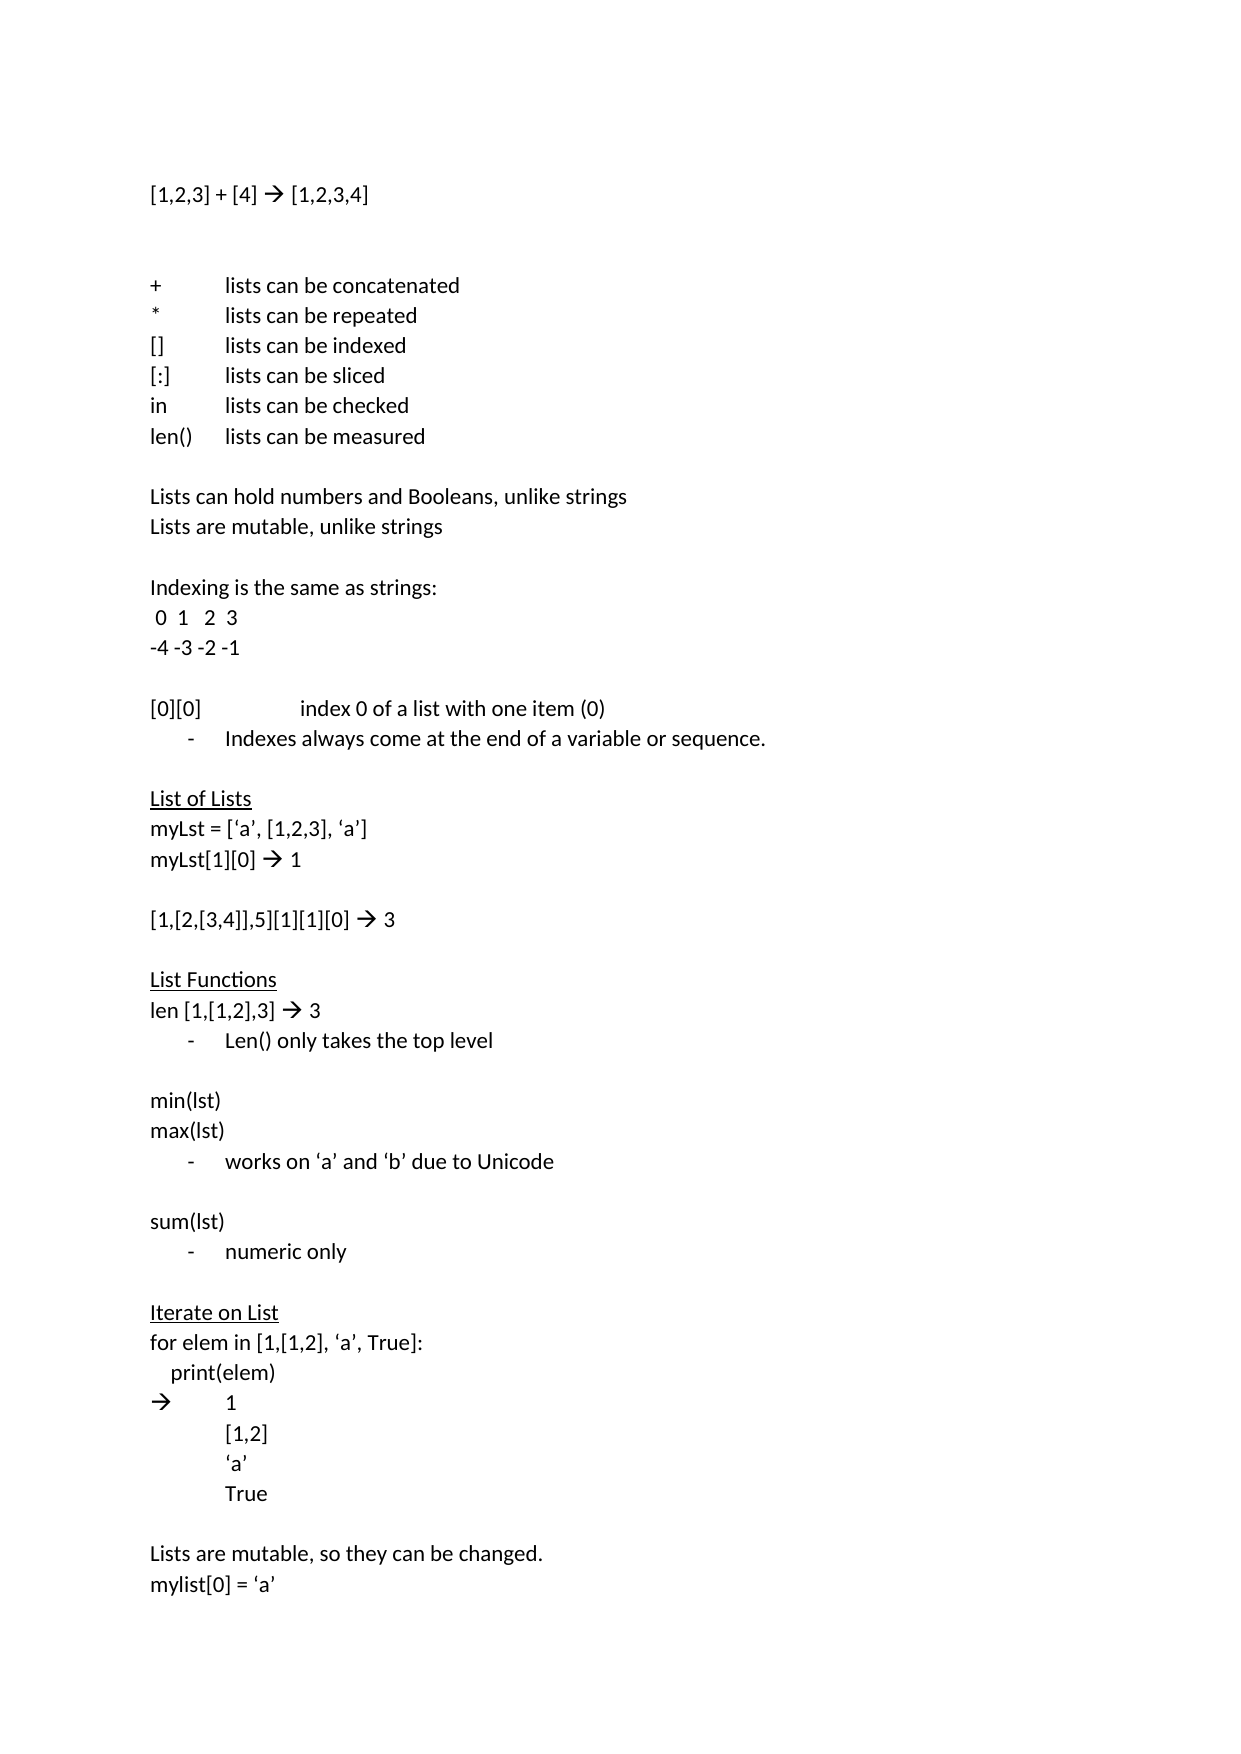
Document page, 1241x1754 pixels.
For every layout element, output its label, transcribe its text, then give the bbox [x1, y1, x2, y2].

list Len() only takes the top level [187, 1026, 1090, 1054]
list numeric only [187, 1237, 1090, 1266]
text myLst = [‘a’, [1,2,3], ‘a’] [150, 814, 1090, 843]
text mylist[0] = ‘a’ [150, 1570, 1090, 1598]
list Indexes always come at the end of a variable or sequence. [187, 724, 1090, 752]
text * lists can be repeated [150, 301, 1090, 329]
text True [150, 1479, 1090, 1507]
text List Functions [150, 966, 1090, 994]
text Lists can hold numbers and Booleans, unlike strings [150, 482, 1090, 510]
text 1 [150, 1388, 1090, 1417]
text Iterate on List [150, 1298, 1090, 1326]
text [:] lists can be sliced [150, 361, 1090, 389]
text len() lists can be measured [150, 422, 1090, 450]
text -4 -3 -2 -1 [150, 633, 1090, 661]
text [1,[2,[3,4]],5][1][1][0] 3 [150, 905, 1090, 933]
text List of Lists [150, 784, 1090, 812]
list works on ‘a’ and ‘b’ due to Unicode [187, 1147, 1090, 1175]
text sum(lst) [150, 1207, 1090, 1235]
text len [1,[1,2],3] 3 [150, 996, 1090, 1024]
text Indexing is the same as strings: [150, 573, 1090, 601]
text Lists are mutable, so they can be changed. [150, 1539, 1090, 1568]
text 0 1 2 3 [150, 603, 1090, 631]
text max(lst) [150, 1117, 1090, 1145]
text ‘a’ [150, 1449, 1090, 1477]
text [] lists can be indexed [150, 331, 1090, 359]
text print(elem) [150, 1358, 1090, 1386]
text [1,2,3] + [4] [1,2,3,4] [150, 180, 1090, 208]
text Lists are mutable, unlike strings [150, 512, 1090, 541]
text in lists can be checked [150, 392, 1090, 420]
text min(lst) [150, 1086, 1090, 1114]
text [1,2] [150, 1419, 1090, 1447]
text for elem in [1,[1,2], ‘a’, True]: [150, 1328, 1090, 1356]
text [0][0] index 0 of a list with one item (0) [150, 694, 1090, 722]
text + lists can be concatenated [150, 271, 1090, 299]
text myLst[1][0] 1 [150, 845, 1090, 873]
